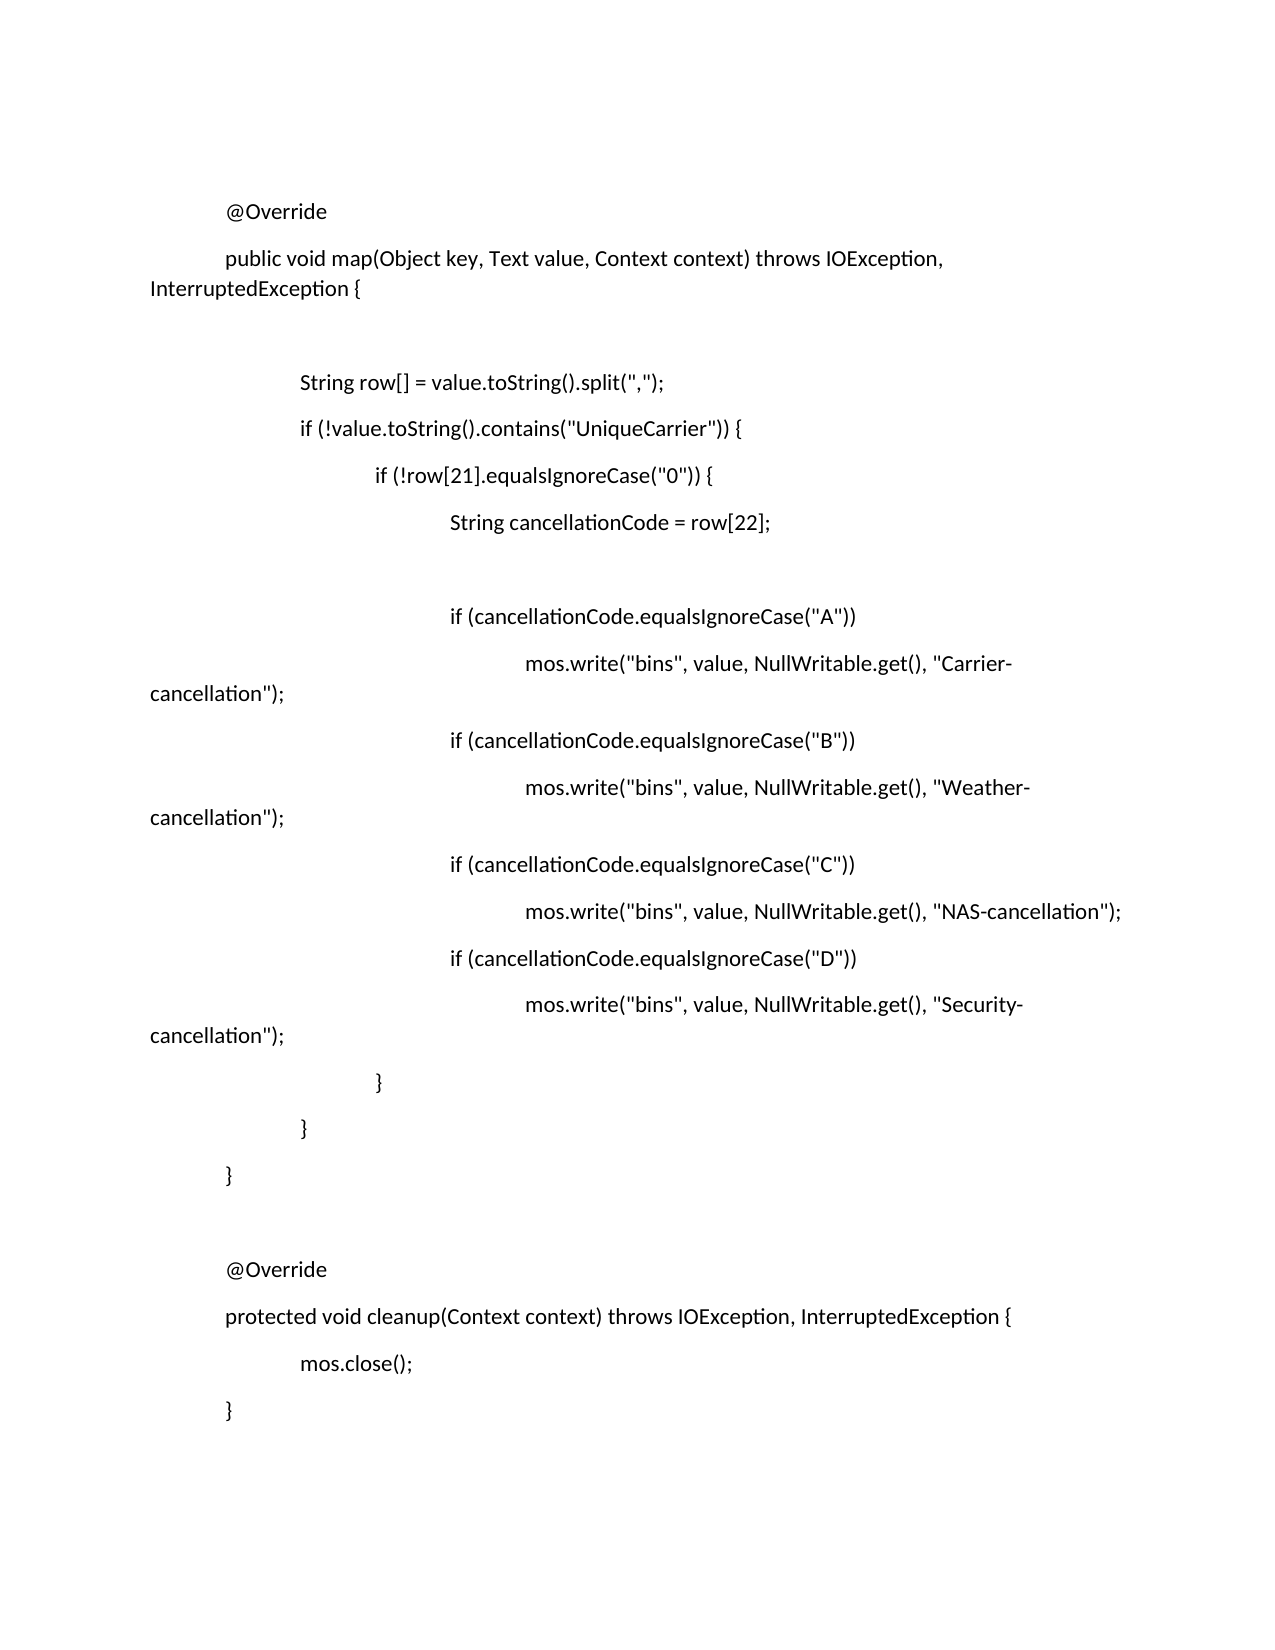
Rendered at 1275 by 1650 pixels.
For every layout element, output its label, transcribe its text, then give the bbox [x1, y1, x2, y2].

text @Override [150, 1255, 1125, 1283]
text String row[] = value.toString().split(","); [150, 368, 1125, 396]
text public void map(Object key, Text value, Context context) throws IOException, InterruptedException { [150, 244, 1125, 302]
text mos.close(); [150, 1349, 1125, 1377]
text if (cancellationCode.equalsIgnoreCase("C")) [150, 850, 1125, 878]
text if (cancellationCode.equalsIgnoreCase("A")) [150, 602, 1125, 630]
text if (cancellationCode.equalsIgnoreCase("B")) [150, 726, 1125, 754]
text mos.write("bins", value, NullWritable.get(), "Security-cancellation"); [150, 991, 1125, 1049]
text if (!row[21].equalsIgnoreCase("0")) { [150, 461, 1125, 489]
text if (!value.toString().contains("UniqueCarrier")) { [150, 414, 1125, 443]
text String cancellationCode = row[22]; [150, 508, 1125, 536]
text @Override [150, 197, 1125, 225]
text mos.write("bins", value, NullWritable.get(), "NAS-cancellation"); [150, 897, 1125, 925]
text if (cancellationCode.equalsIgnoreCase("D")) [150, 944, 1125, 972]
text } [150, 1161, 1125, 1189]
text protected void cleanup(Context context) throws IOException, InterruptedException { [150, 1302, 1125, 1330]
text } [150, 1114, 1125, 1143]
text } [150, 1068, 1125, 1096]
text mos.write("bins", value, NullWritable.get(), "Weather-cancellation"); [150, 773, 1125, 831]
text } [150, 1396, 1125, 1424]
text mos.write("bins", value, NullWritable.get(), "Carrier-cancellation"); [150, 649, 1125, 707]
